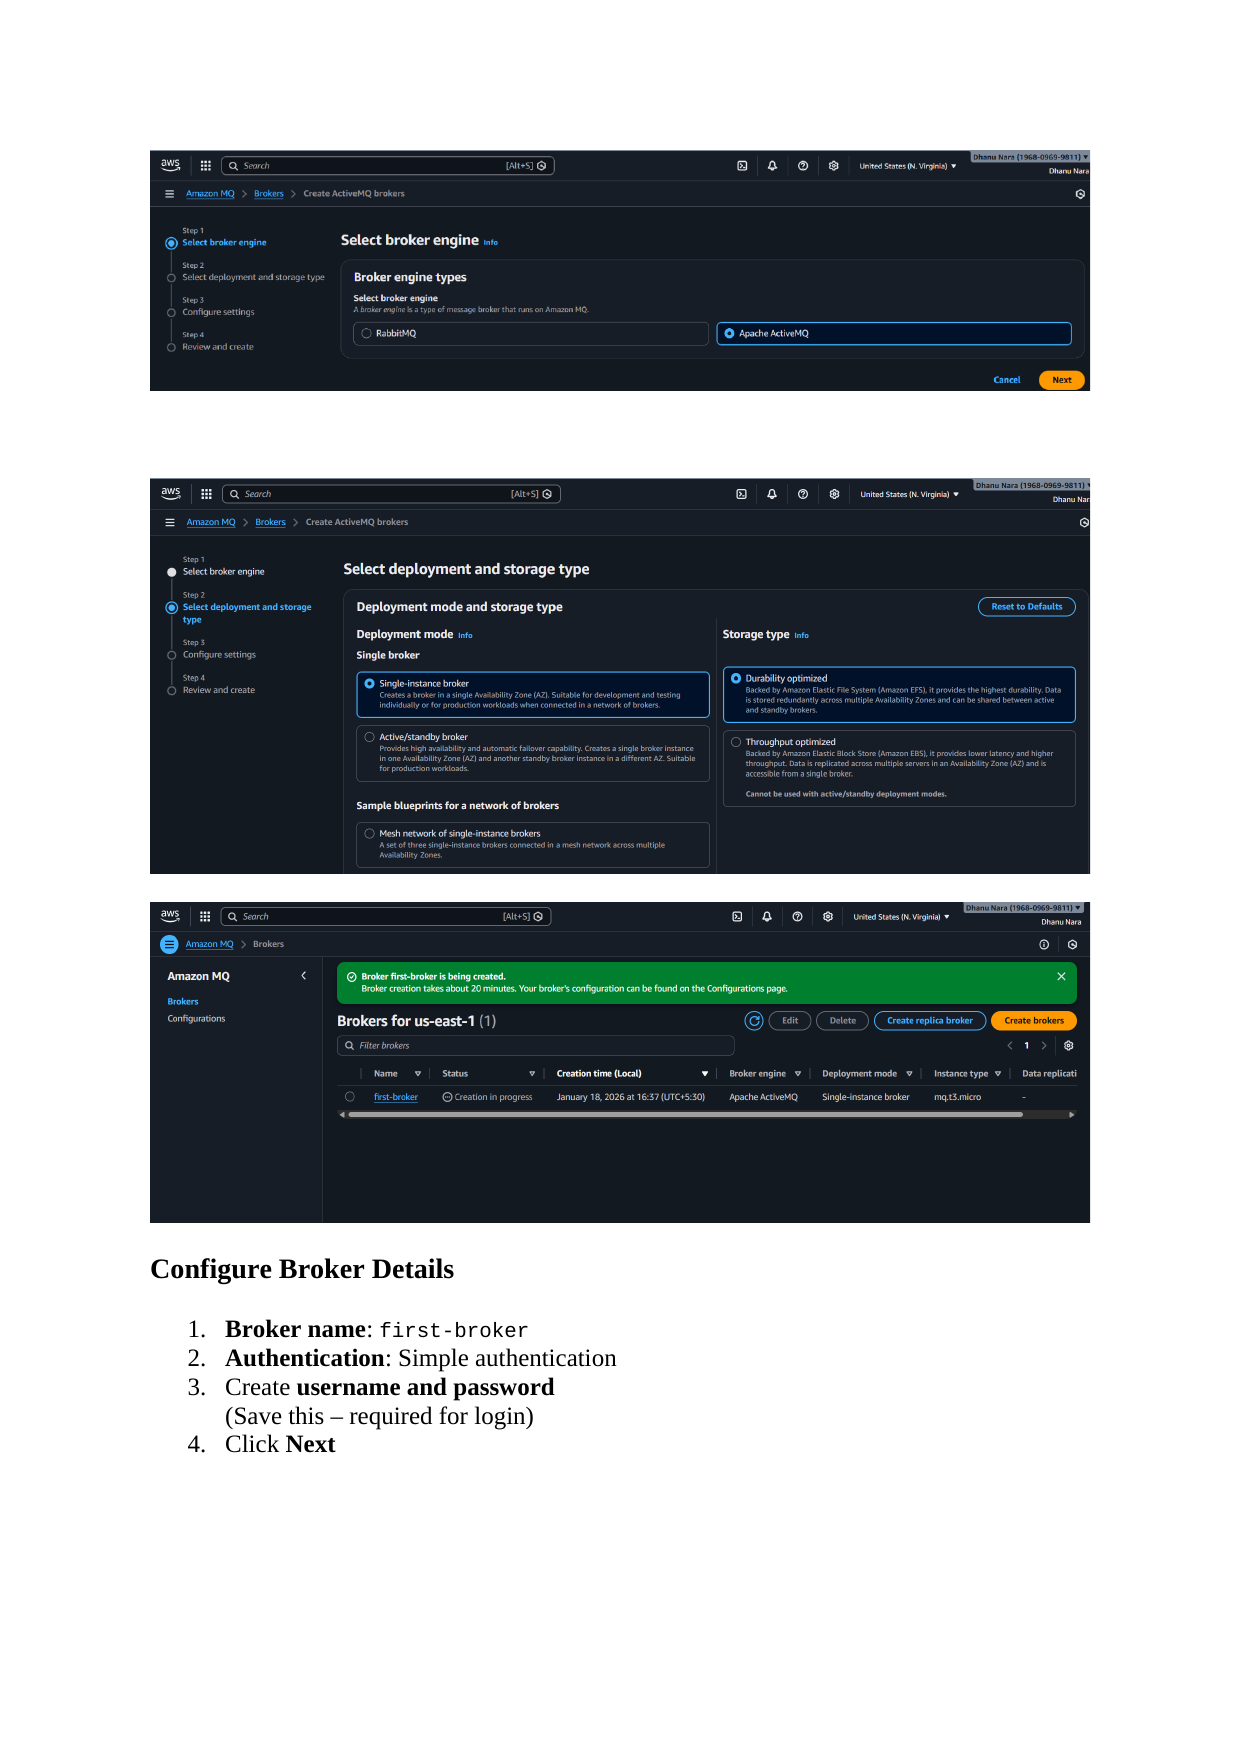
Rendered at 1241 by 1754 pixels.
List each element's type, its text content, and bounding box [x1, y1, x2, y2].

list Broker name: first-broker [187, 1314, 1090, 1343]
list Create username and password (Save this – required for login) [187, 1372, 1090, 1429]
picture [150, 902, 1091, 1223]
list Click Next [187, 1429, 1090, 1458]
list Authentication: Simple authentication [187, 1343, 1090, 1372]
picture [150, 478, 1091, 874]
picture [150, 150, 1091, 391]
text Configure Broker Details [150, 1252, 1090, 1284]
